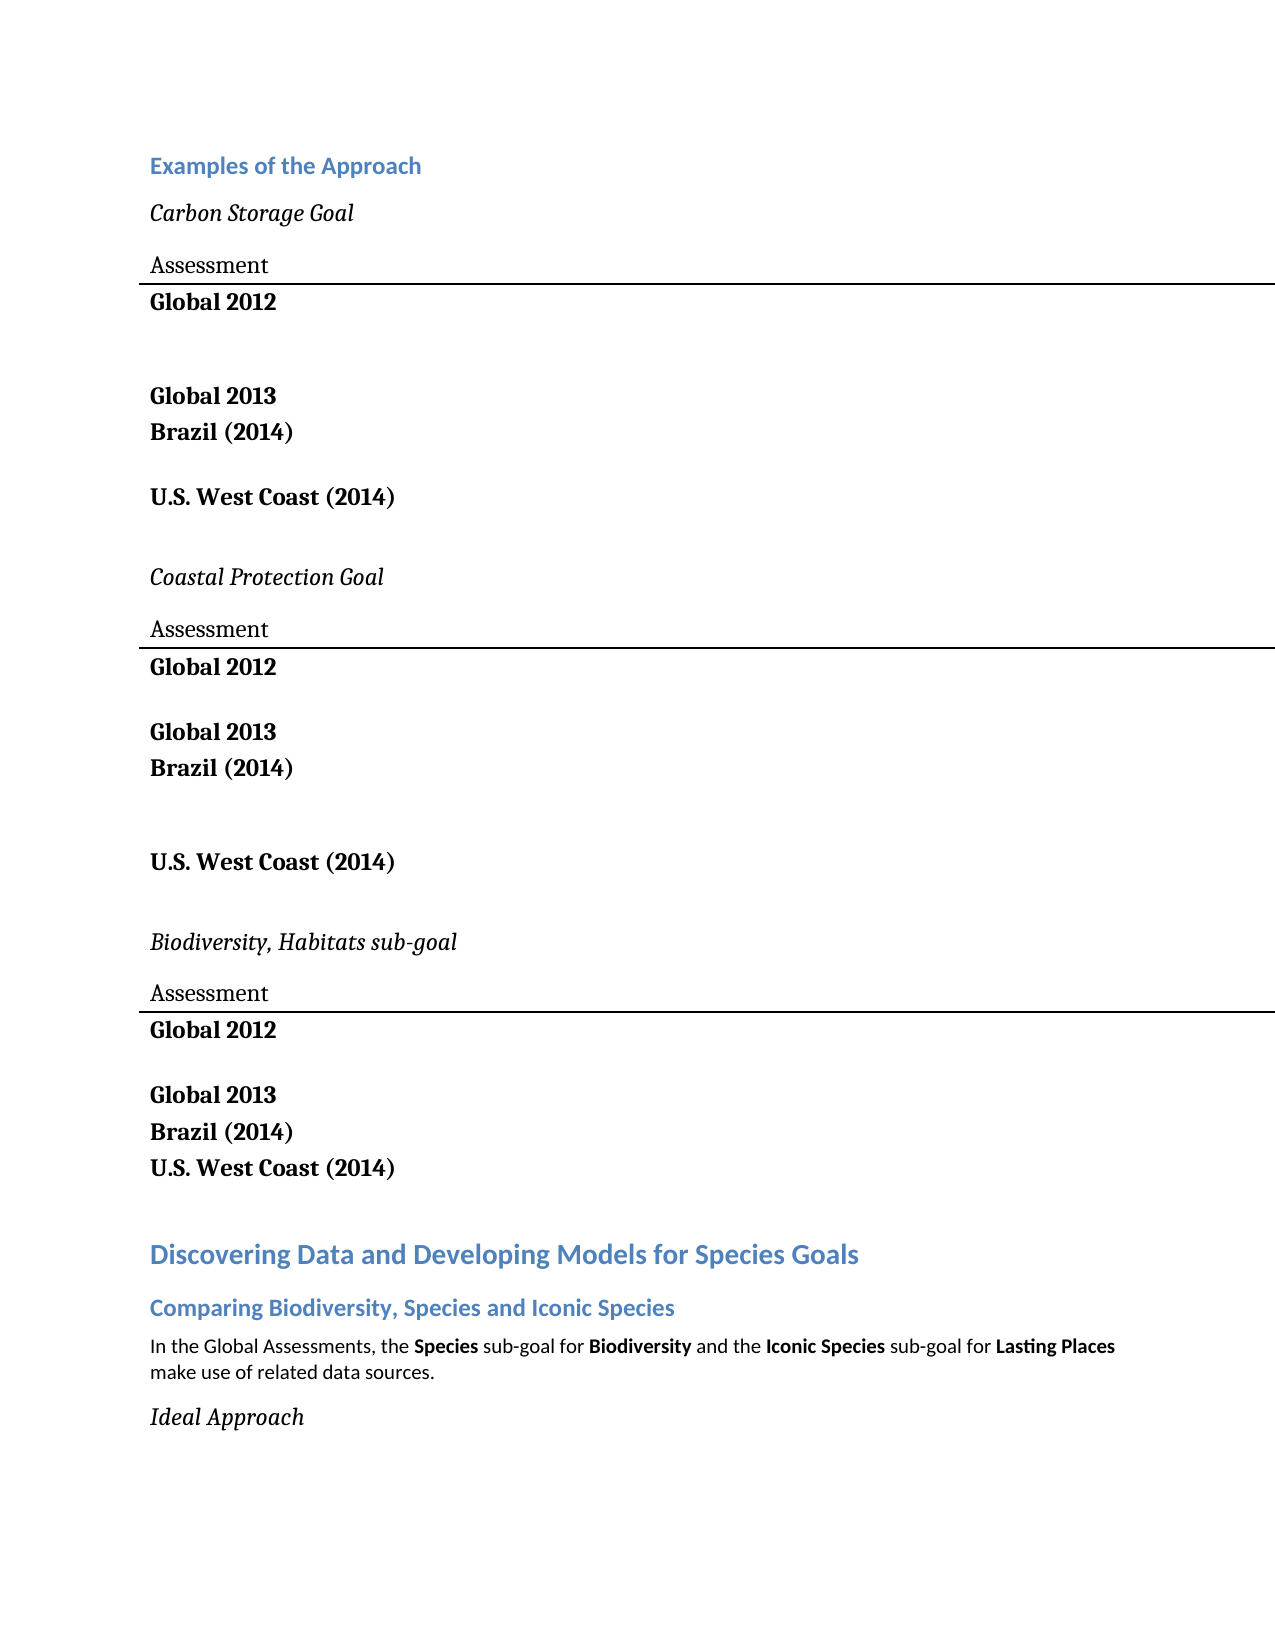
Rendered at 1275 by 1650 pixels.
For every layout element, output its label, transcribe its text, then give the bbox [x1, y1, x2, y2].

table_header Assessment [139, 975, 1275, 1011]
subtitle Comparing Biodiversity, Species and Iconic Species [150, 1292, 1125, 1323]
table_cell Global 2012 [139, 285, 1275, 378]
table_cell U.S. West Coast (2014) [139, 1150, 1275, 1215]
subtitle Discovering Data and Developing Models for Species Goals [150, 1236, 1125, 1272]
table_header Assessment [139, 611, 1275, 647]
text In the Global Assessments, the Species sub-goal for Biodiversity and the Iconic Species sub-goal for Lasting Places make use of related data sources. [150, 1333, 1125, 1384]
table_cell U.S. West Coast (2014) [139, 844, 1275, 909]
table_cell U.S. West Coast (2014) [139, 480, 1275, 544]
table_header Assessment [139, 247, 1275, 283]
table_cell Global 2013 [139, 714, 1275, 750]
subtitle Examples of the Approach [150, 150, 1125, 181]
text Coastal Protection Goal [150, 563, 1125, 592]
table_cell Brazil (2014) [139, 1114, 1275, 1150]
table_cell Brazil (2014) [139, 415, 1275, 479]
table_cell Brazil (2014) [139, 750, 1275, 844]
text Biodiversity, Habitats sub-goal [150, 927, 1125, 956]
table_cell Global 2012 [139, 1013, 1275, 1078]
table_cell Global 2013 [139, 1078, 1275, 1114]
text Ideal Approach [150, 1403, 1125, 1432]
text Carbon Storage Goal [150, 199, 1125, 228]
table_cell Global 2012 [139, 649, 1275, 714]
table_cell Global 2013 [139, 378, 1275, 414]
